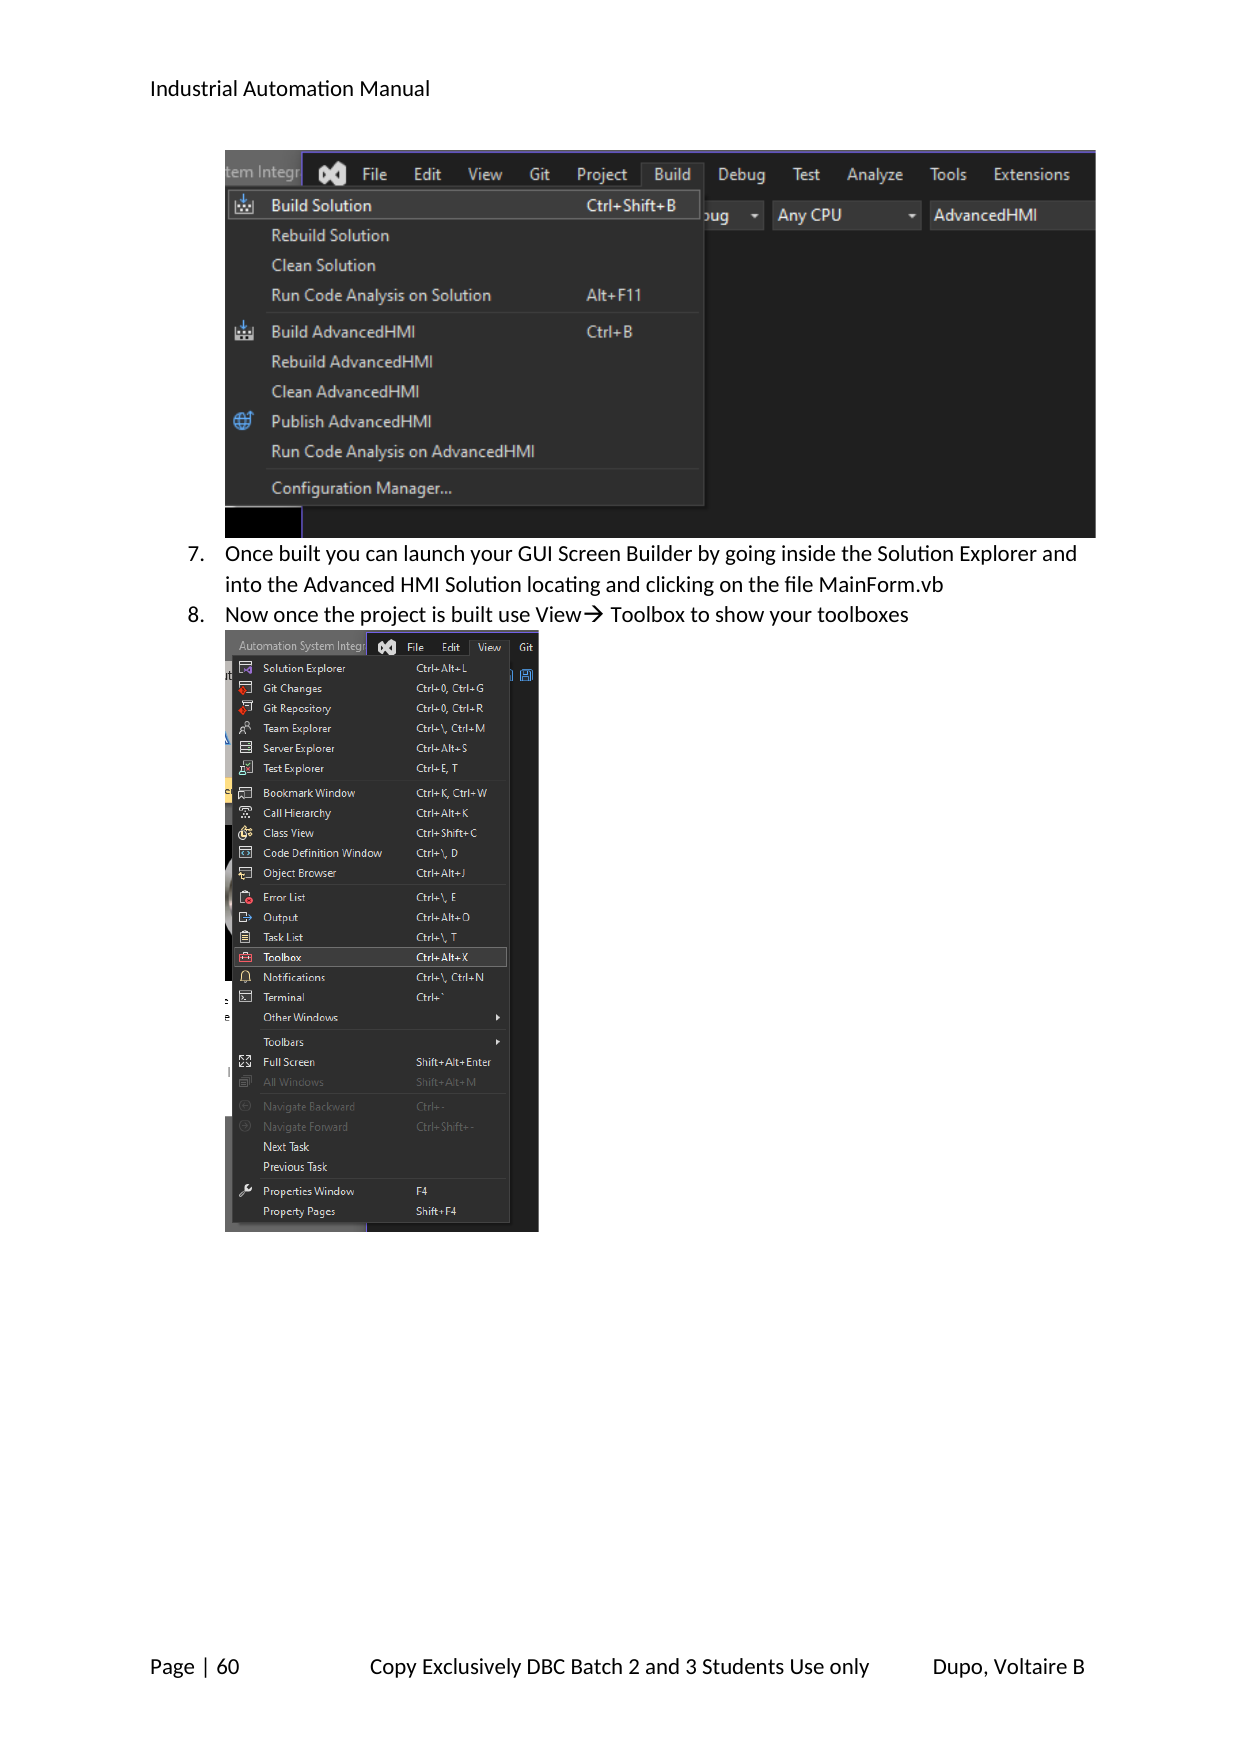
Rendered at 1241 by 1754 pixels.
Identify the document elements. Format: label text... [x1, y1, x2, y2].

list Once built you can launch your GUI Screen Builder by going inside the Solution Explorer and into the Advanced HMI Solution locating and clicking on the file MainForm.vb [187, 539, 1090, 598]
picture [225, 150, 1096, 538]
picture [225, 630, 539, 1232]
list Now once the project is built use View Toolbox to show your toolboxes [187, 600, 1090, 628]
